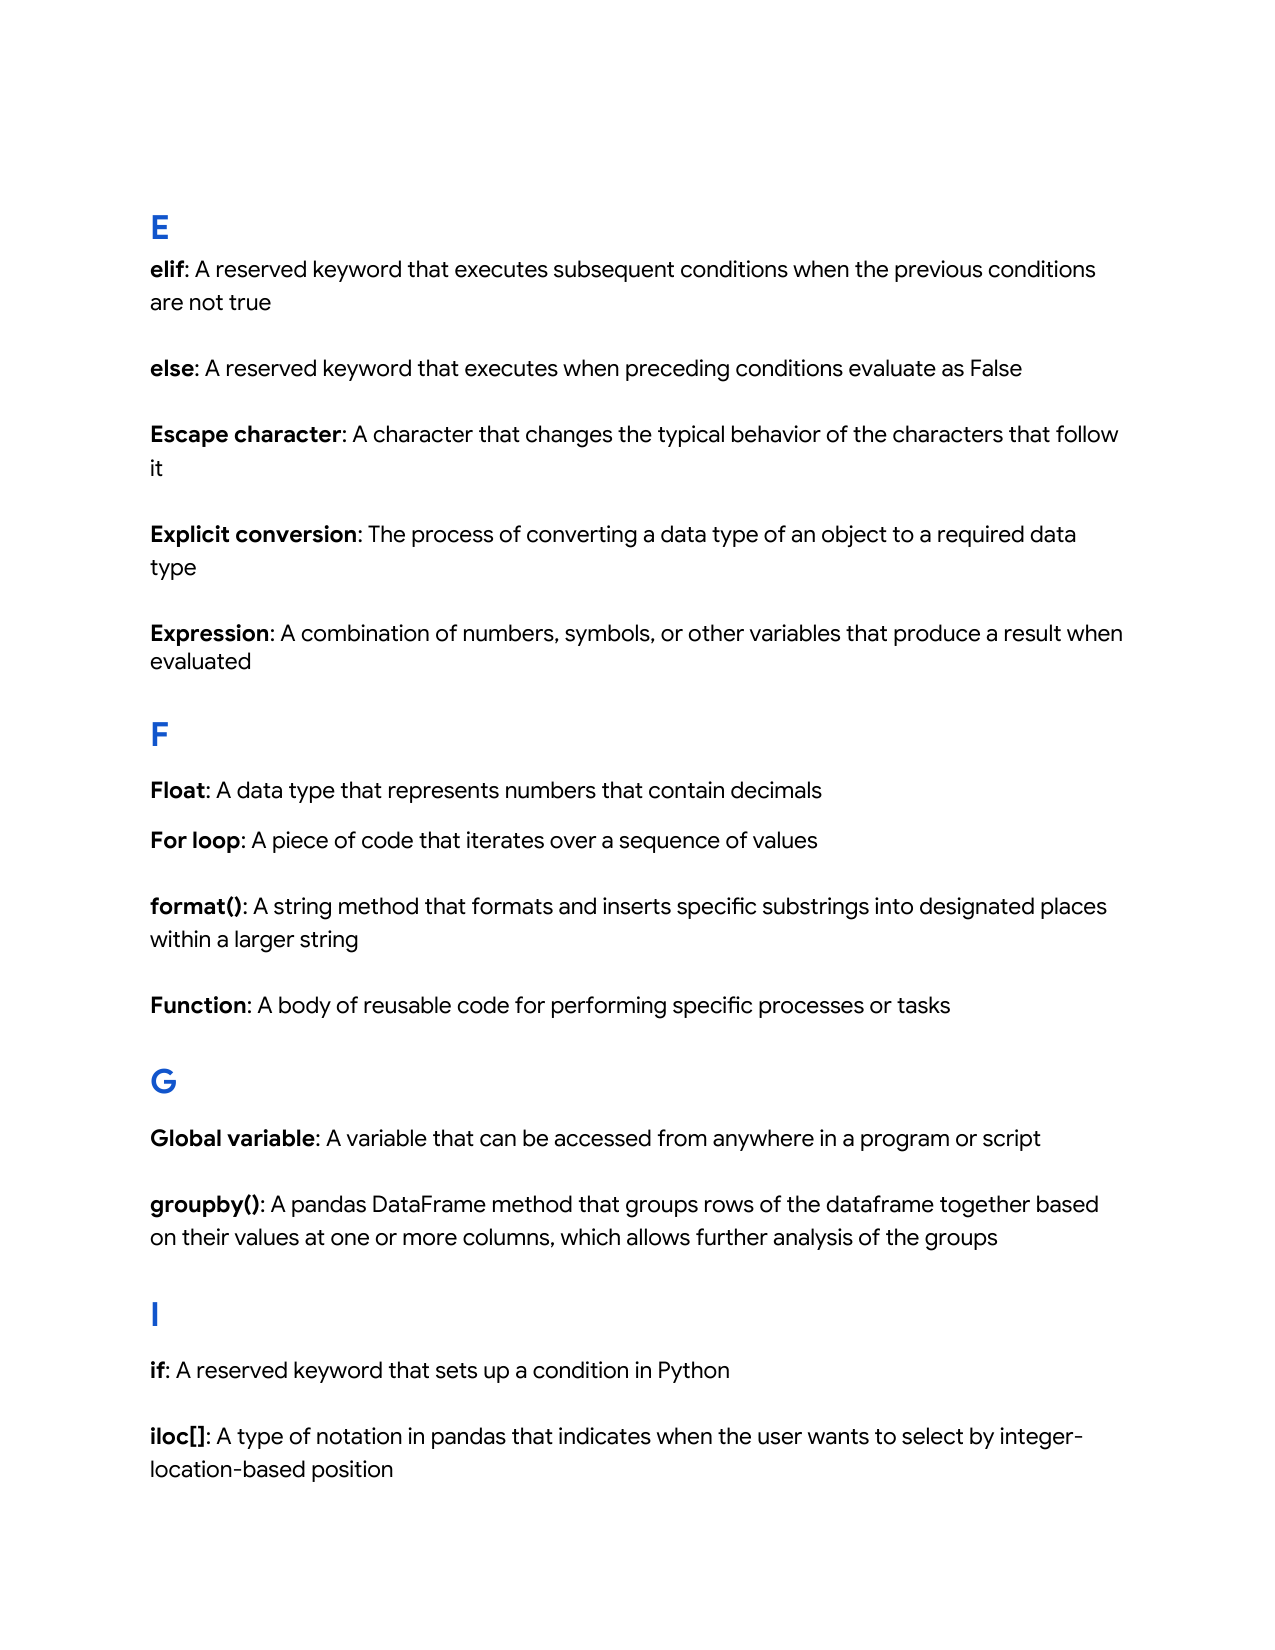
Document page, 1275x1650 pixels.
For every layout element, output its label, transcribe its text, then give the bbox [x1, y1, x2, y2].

text elif: A reserved keyword that executes subsequent conditions when the previous conditions are not true [150, 256, 1125, 317]
text E [150, 208, 1125, 249]
text Global variable: A variable that can be accessed from anywhere in a program or script [150, 1124, 1125, 1153]
text if: A reserved keyword that sets up a condition in Python [150, 1356, 1125, 1385]
text else: A reserved keyword that executes when preceding conditions evaluate as False [150, 355, 1125, 383]
text format(): A string method that formats and inserts specific substrings into designated places within a larger string [150, 892, 1125, 954]
text Explicit conversion: The process of converting a data type of an object to a required data type [150, 520, 1125, 582]
text iloc[]: A type of notation in pandas that indicates when the user wants to select by integer-location-based position [150, 1422, 1125, 1484]
subtitle I [150, 1294, 1125, 1336]
text Function: A body of reusable code for performing specific processes or tasks [150, 991, 1125, 1020]
text Float: A data type that represents numbers that contain decimals [150, 776, 1125, 805]
text Expression: A combination of numbers, symbols, or other variables that produce a result when evaluated [150, 619, 1125, 676]
subtitle G [150, 1062, 1125, 1103]
text For loop: A piece of code that iterates over a sequence of values [150, 826, 1125, 855]
subtitle F [150, 714, 1125, 756]
text groupby(): A pandas DataFrame method that groups rows of the dataframe together based on their values at one or more columns, which allows further analysis of the groups [150, 1190, 1125, 1252]
text Escape character: A character that changes the typical behavior of the characters that follow it [150, 421, 1125, 482]
